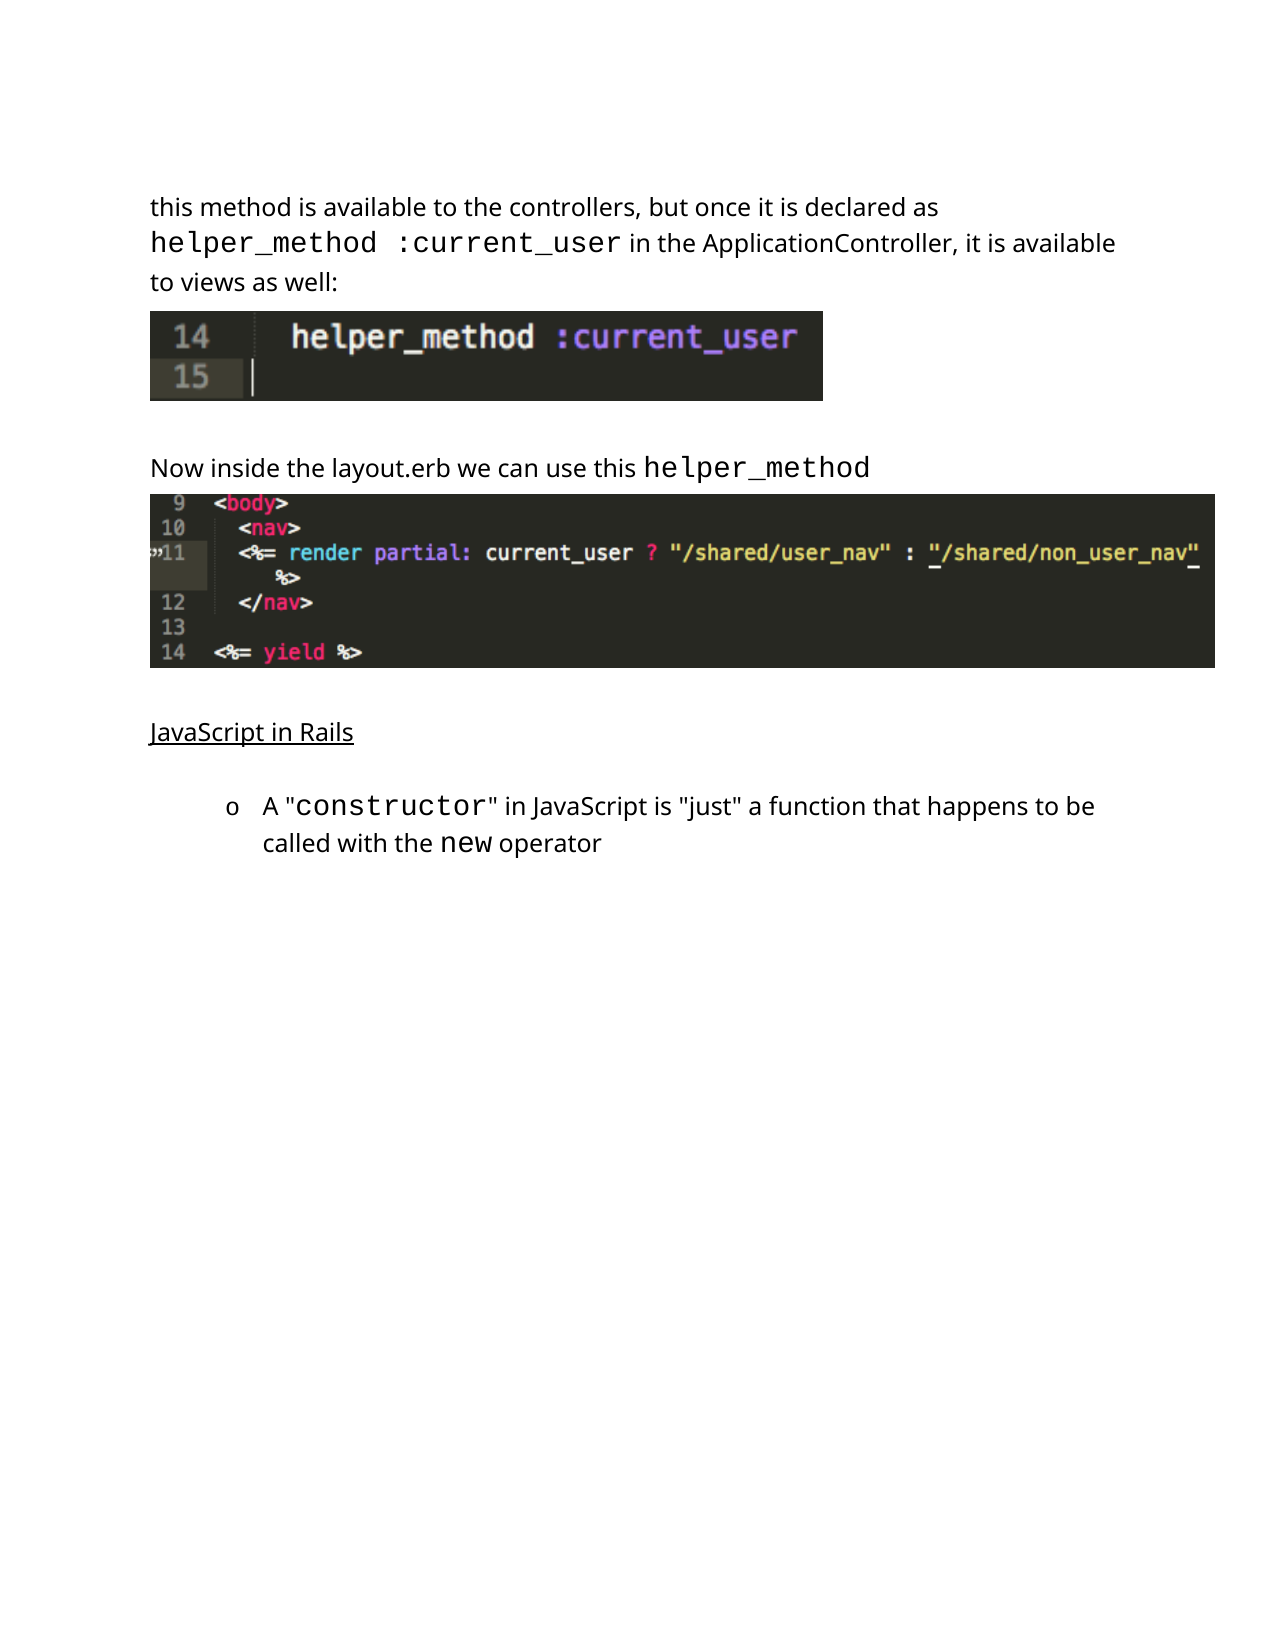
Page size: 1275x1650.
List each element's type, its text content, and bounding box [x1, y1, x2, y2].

picture [150, 494, 1215, 668]
list A "constructor" in JavaScript is "just" a function that happens to be called with the new operator [225, 787, 1125, 862]
picture [150, 311, 823, 401]
text Now inside the layout.erb we can use this helper_method [150, 450, 1125, 487]
text this method is available to the controllers, but once it is declared as helper_method :current_user in the ApplicationController, it is available to views as well: [150, 187, 1125, 300]
text JavaScript in Rails [150, 712, 1125, 750]
